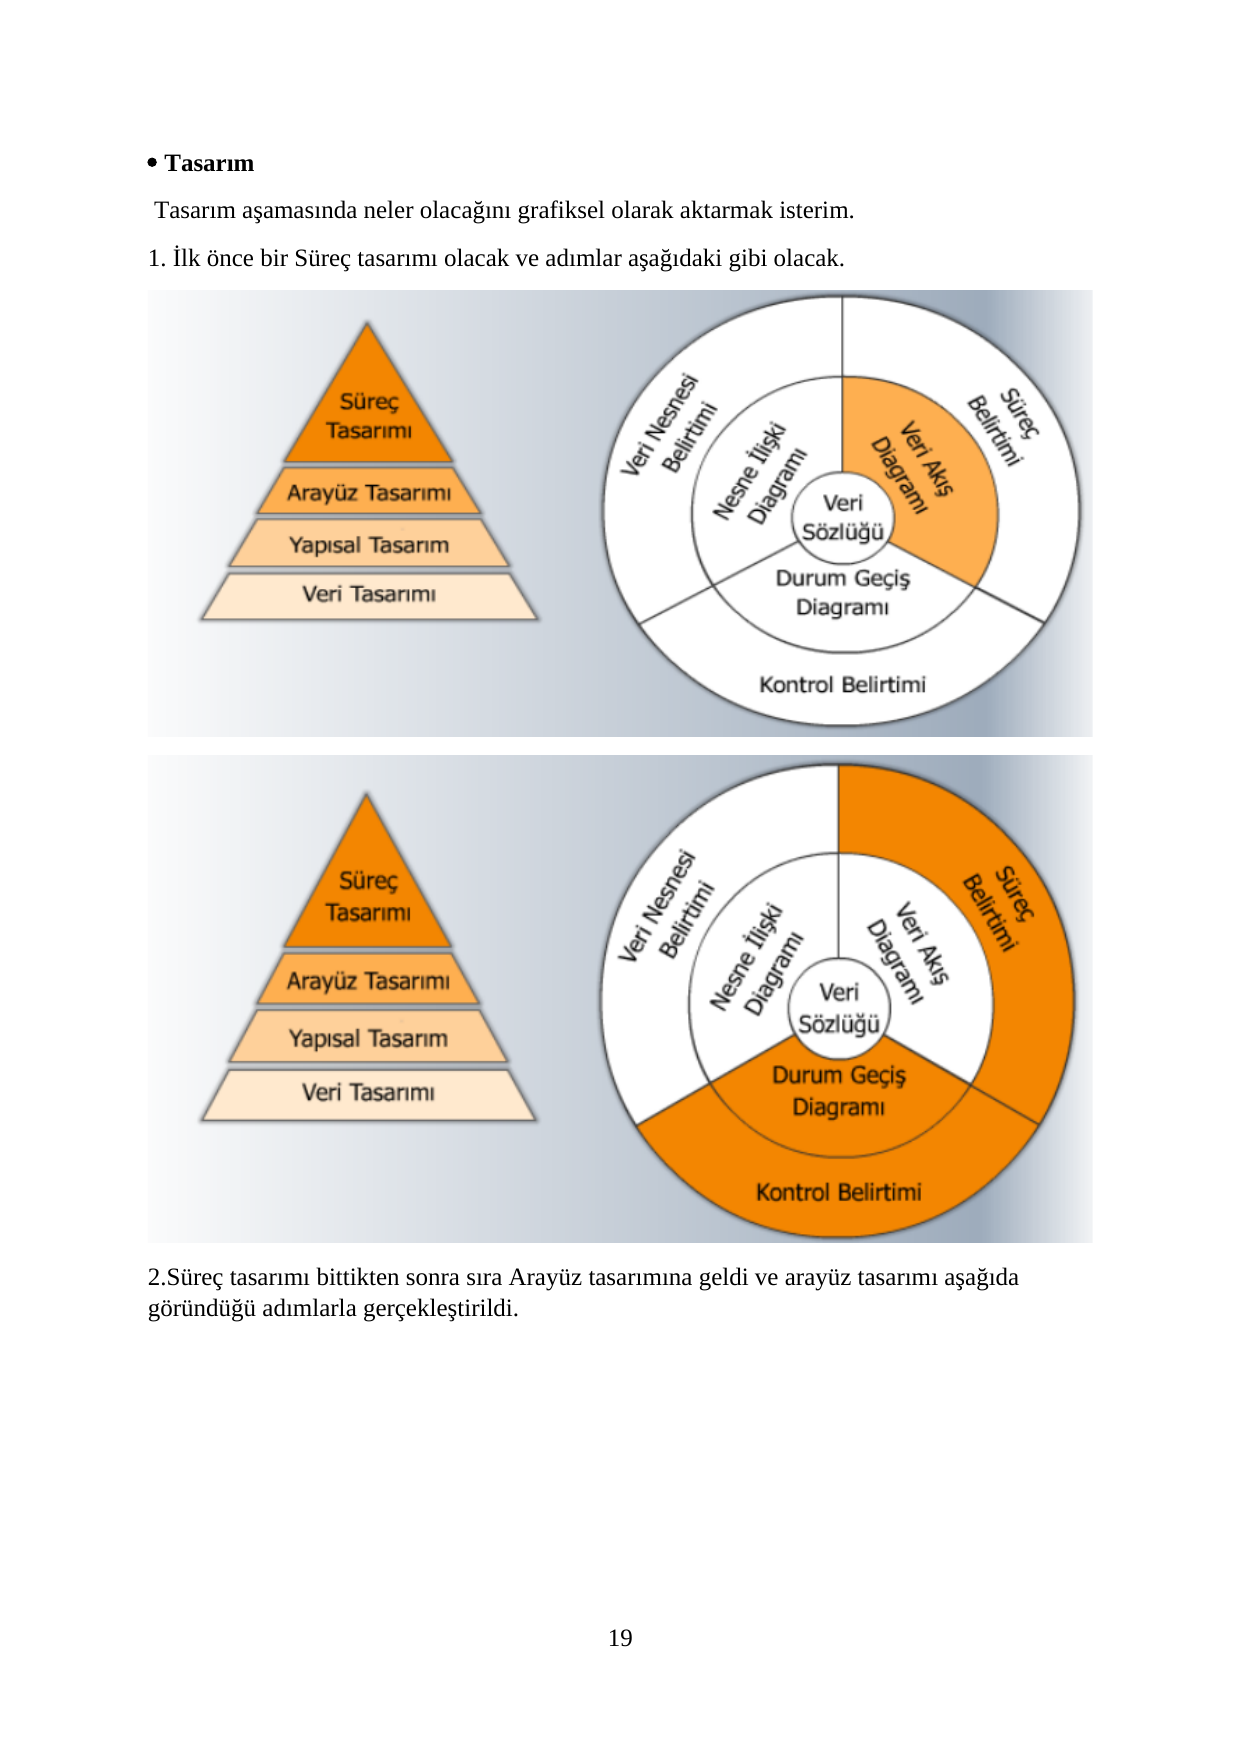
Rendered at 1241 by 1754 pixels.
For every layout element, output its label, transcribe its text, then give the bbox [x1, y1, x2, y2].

text 2.Süreç tasarımı bittikten sonra sıra Arayüz tasarımına geldi ve arayüz tasarımı aşağıda göründüğü adımlarla gerçekleştirildi. [148, 1262, 1093, 1322]
text Tasarım aşamasında neler olacağını grafiksel olarak aktarmak isterim. [148, 195, 1093, 224]
text 1. İlk önce bir Süreç tasarımı olacak ve adımlar aşağıdaki gibi olacak. [148, 243, 1093, 272]
text Tasarım [148, 148, 1093, 176]
picture [147, 755, 1093, 1243]
picture [147, 290, 1093, 737]
